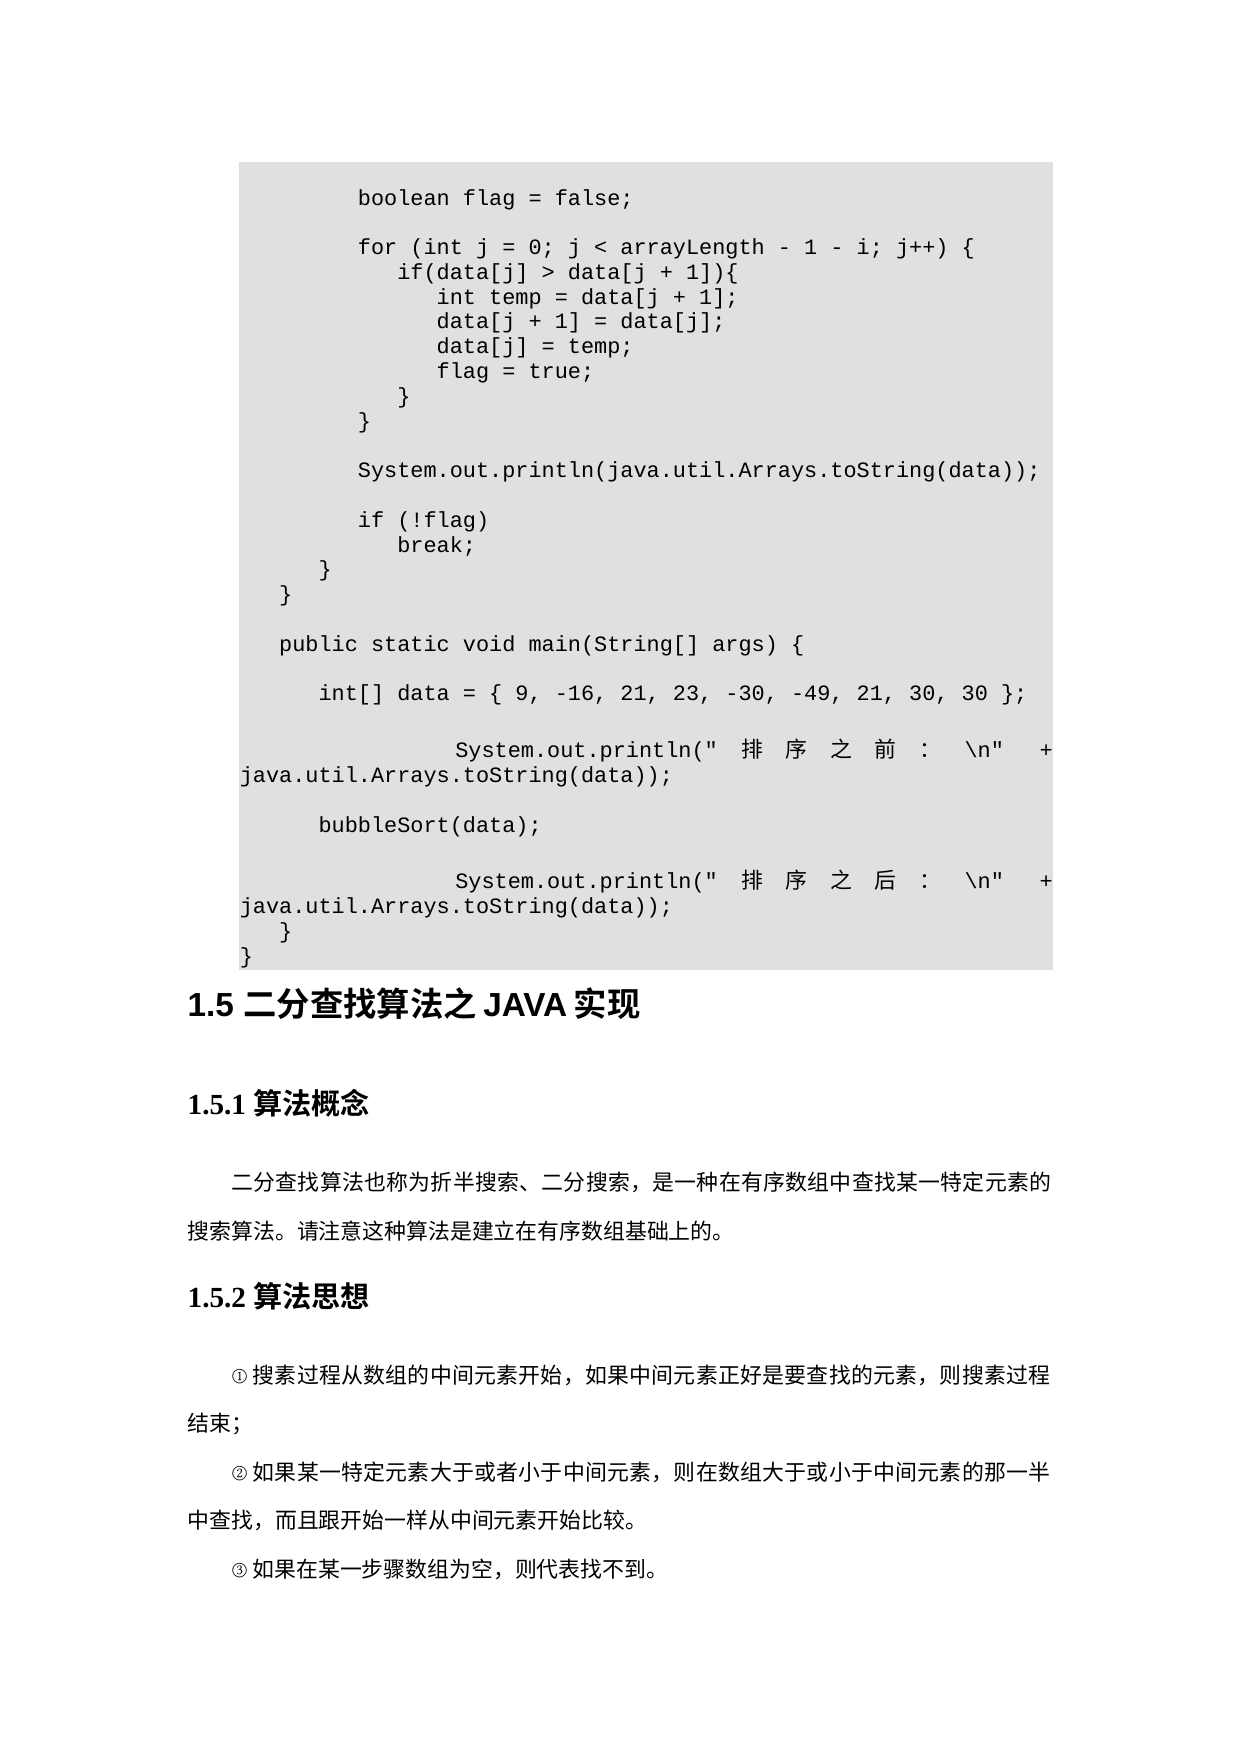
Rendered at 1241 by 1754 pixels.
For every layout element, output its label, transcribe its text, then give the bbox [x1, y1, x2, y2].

text flag = true; [239, 360, 1053, 385]
text boolean flag = false; [239, 187, 1053, 212]
text data[j + 1] = data[j]; [239, 311, 1053, 336]
text System.out.println("排序之前：\n" + java.util.Arrays.toString(data)); [239, 732, 1053, 789]
text 二分查找算法也称为折半搜索、二分搜索，是一种在有序数组中查找某一特定元素的搜索算法。请注意这种算法是建立在有序数组基础上的。 [187, 1165, 1053, 1246]
text } [239, 583, 1053, 608]
subtitle 1.5.1 算法概念 [187, 1069, 1053, 1134]
subtitle 1.5 二分查找算法之JAVA实现 [187, 970, 1053, 1035]
text if(data[j] > data[j + 1]){ [239, 261, 1053, 286]
text } [239, 559, 1053, 583]
text int temp = data[j + 1]; [239, 286, 1053, 311]
text for (int j = 0; j < arrayLength - 1 - i; j++) { [239, 236, 1053, 261]
text int[] data = { 9, -16, 21, 23, -30, -49, 21, 30, 30 }; [239, 683, 1053, 707]
text System.out.println("排序之后：\n" + java.util.Arrays.toString(data)); [239, 863, 1053, 920]
text ②如果某一特定元素大于或者小于中间元素，则在数组大于或小于中间元素的那一半中查找，而且跟开始一样从中间元素开始比较。 [187, 1454, 1053, 1536]
text } [239, 945, 1053, 970]
text } [239, 385, 1053, 410]
text } [239, 410, 1053, 435]
subtitle 1.5.2 算法思想 [187, 1262, 1053, 1327]
text System.out.println(java.util.Arrays.toString(data)); [239, 459, 1053, 484]
text break; [239, 534, 1053, 559]
text ③如果在某一步骤数组为空，则代表找不到。 [187, 1551, 1053, 1584]
text if (!flag) [239, 509, 1053, 534]
text } [239, 920, 1053, 945]
text data[j] = temp; [239, 336, 1053, 360]
text public static void main(String[] args) { [239, 633, 1053, 658]
text bubbleSort(data); [239, 814, 1053, 838]
text ①搜素过程从数组的中间元素开始，如果中间元素正好是要查找的元素，则搜素过程结束； [187, 1357, 1053, 1438]
